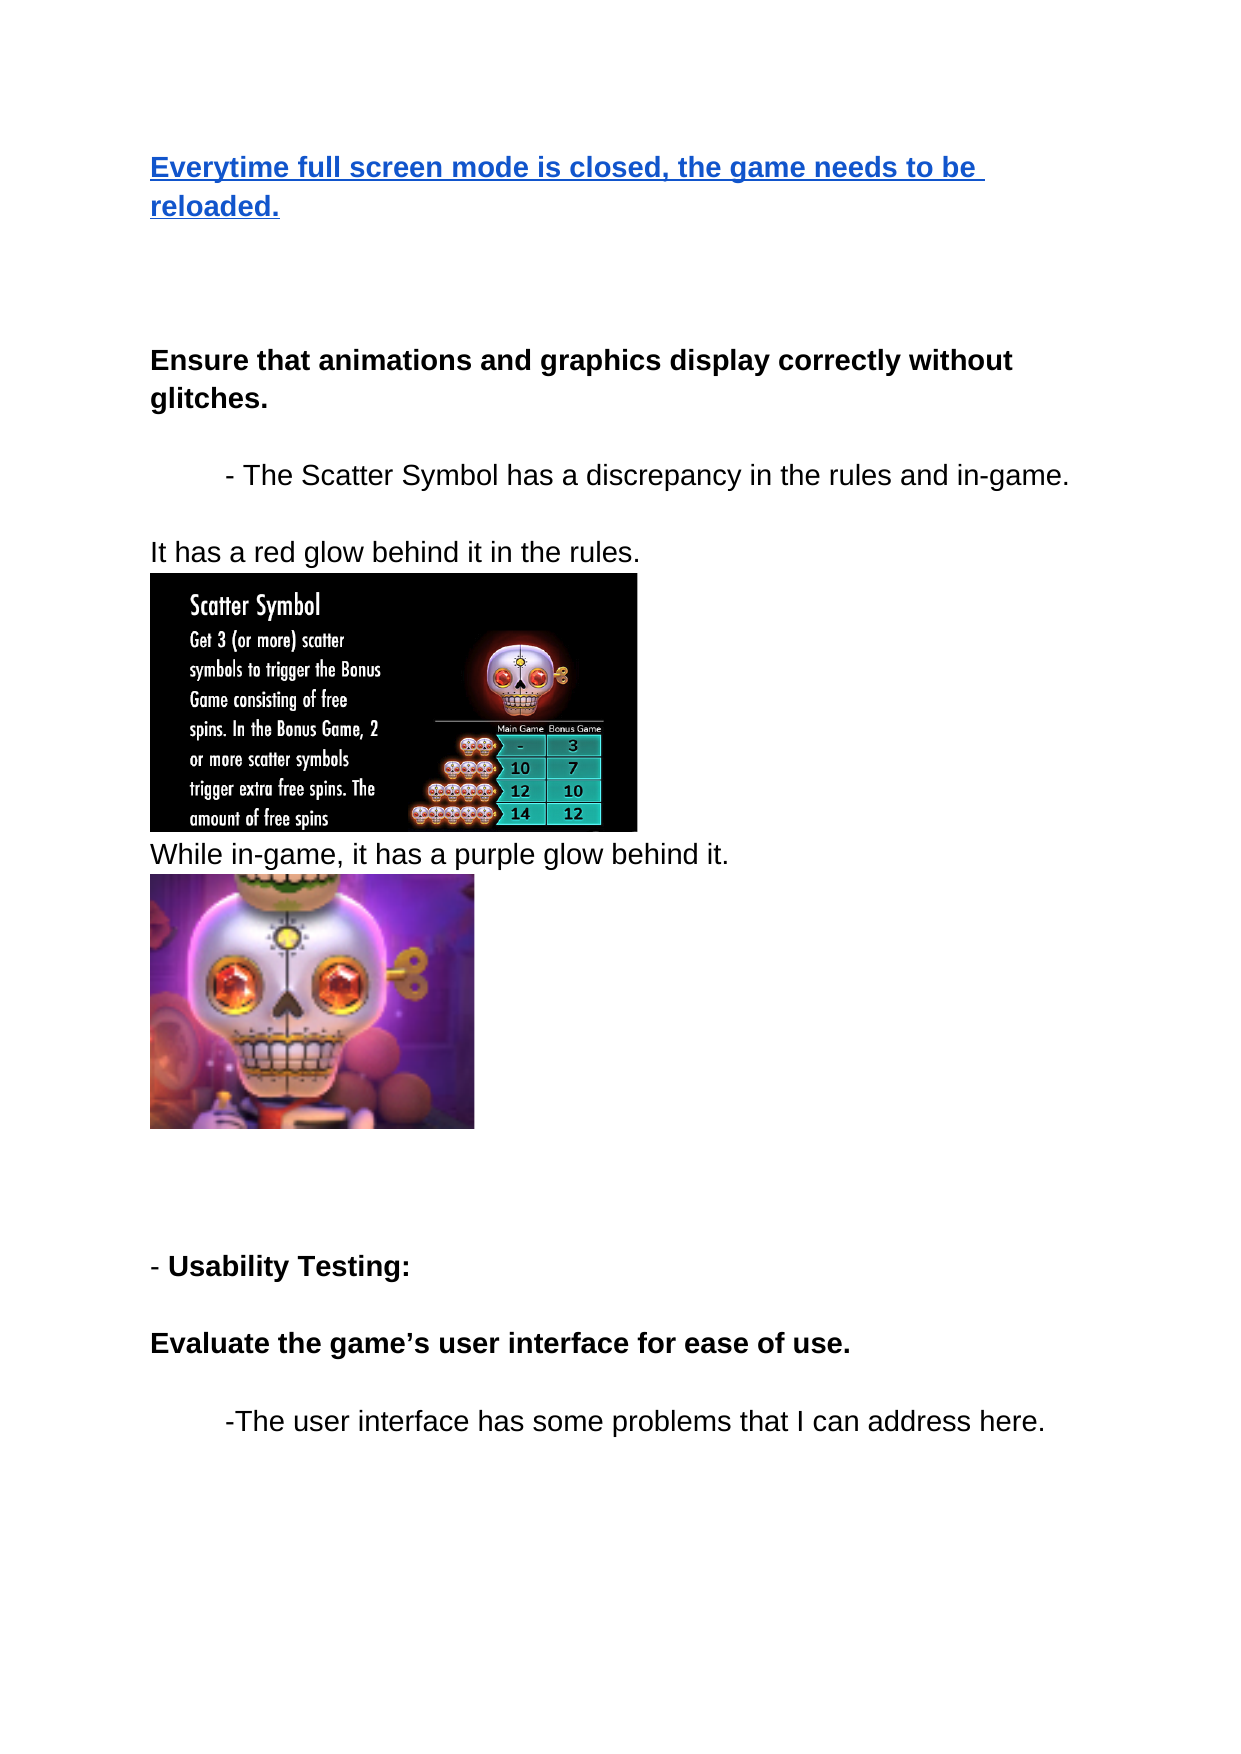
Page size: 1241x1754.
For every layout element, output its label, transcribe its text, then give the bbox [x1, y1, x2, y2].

picture [150, 573, 638, 832]
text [150, 150, 1090, 569]
picture [150, 874, 475, 1129]
